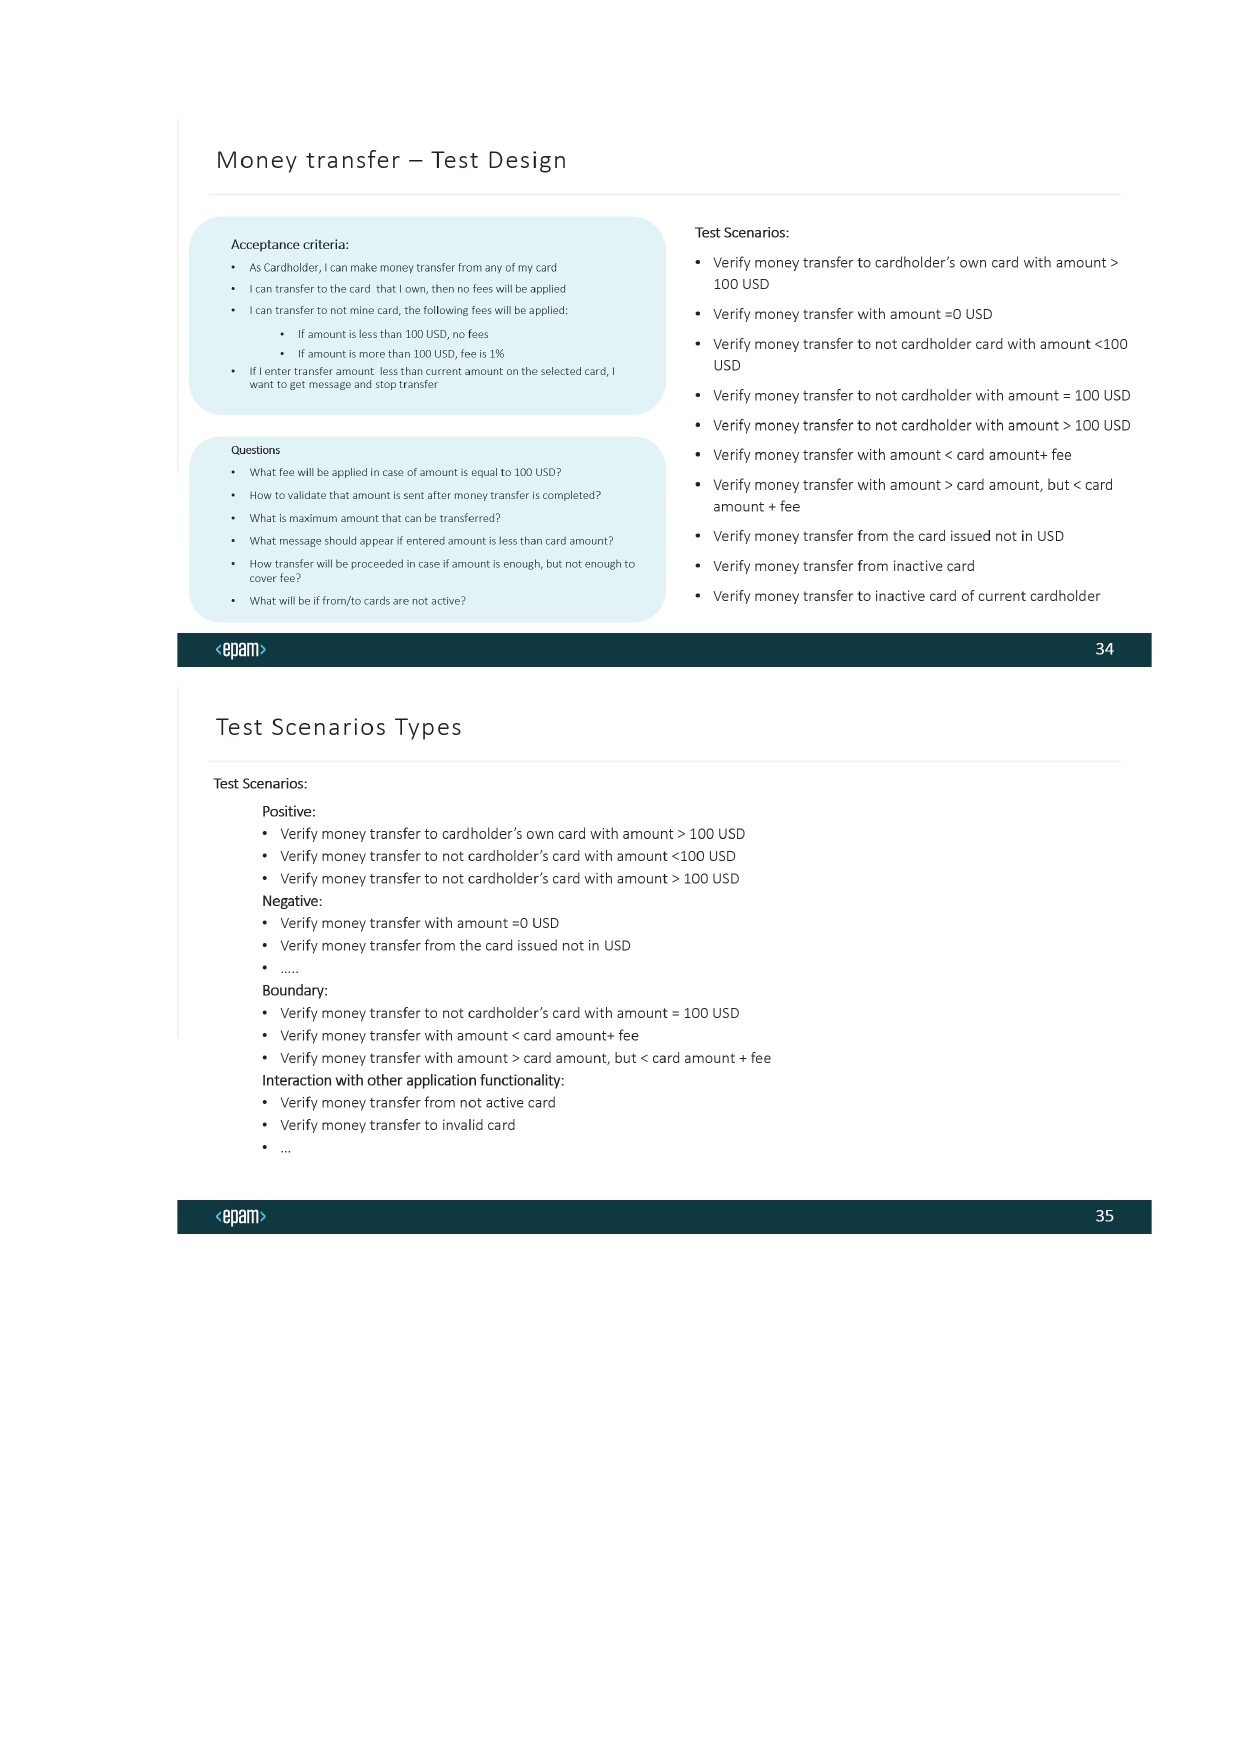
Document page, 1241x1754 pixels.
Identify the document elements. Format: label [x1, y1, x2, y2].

picture [177, 685, 1152, 1234]
picture [177, 118, 1152, 667]
